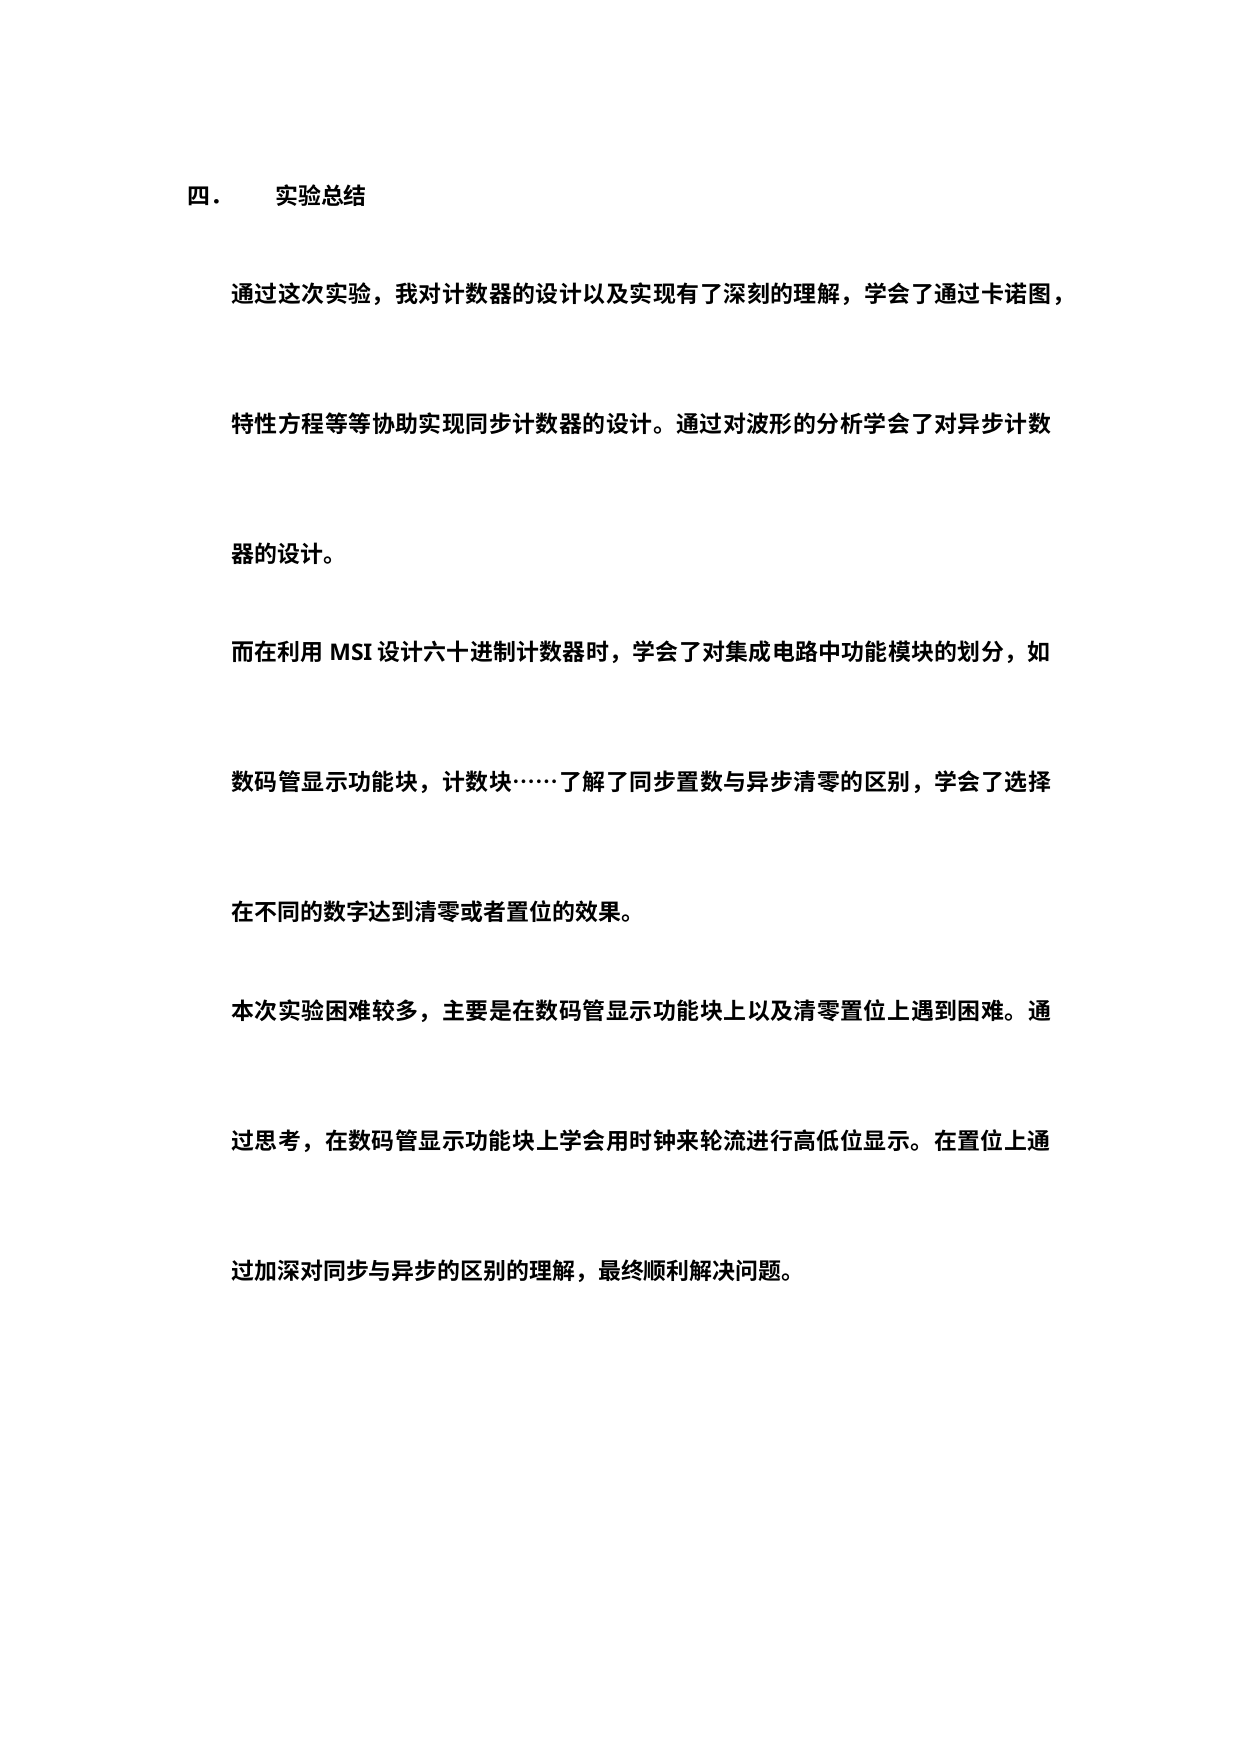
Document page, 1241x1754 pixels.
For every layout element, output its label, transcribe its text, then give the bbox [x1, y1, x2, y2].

text 本次实验困难较多，主要是在数码管显示功能块上以及清零置位上遇到困难。通过思考，在数码管显示功能块上学会用时钟来轮流进行高低位显示。在置位上通过加深对同步与异步的区别的理解，最终顺利解决问题。 [231, 977, 1053, 1302]
text 而在利用MSI设计六十进制计数器时，学会了对集成电路中功能模块的划分，如数码管显示功能块，计数块……了解了同步置数与异步清零的区别，学会了选择在不同的数字达到清零或者置位的效果。 [231, 618, 1053, 943]
text 通过这次实验，我对计数器的设计以及实现有了深刻的理解，学会了通过卡诺图，特性方程等等协助实现同步计数器的设计。通过对波形的分析学会了对异步计数器的设计。 [231, 260, 1053, 585]
list 实验总结 [187, 162, 1053, 227]
